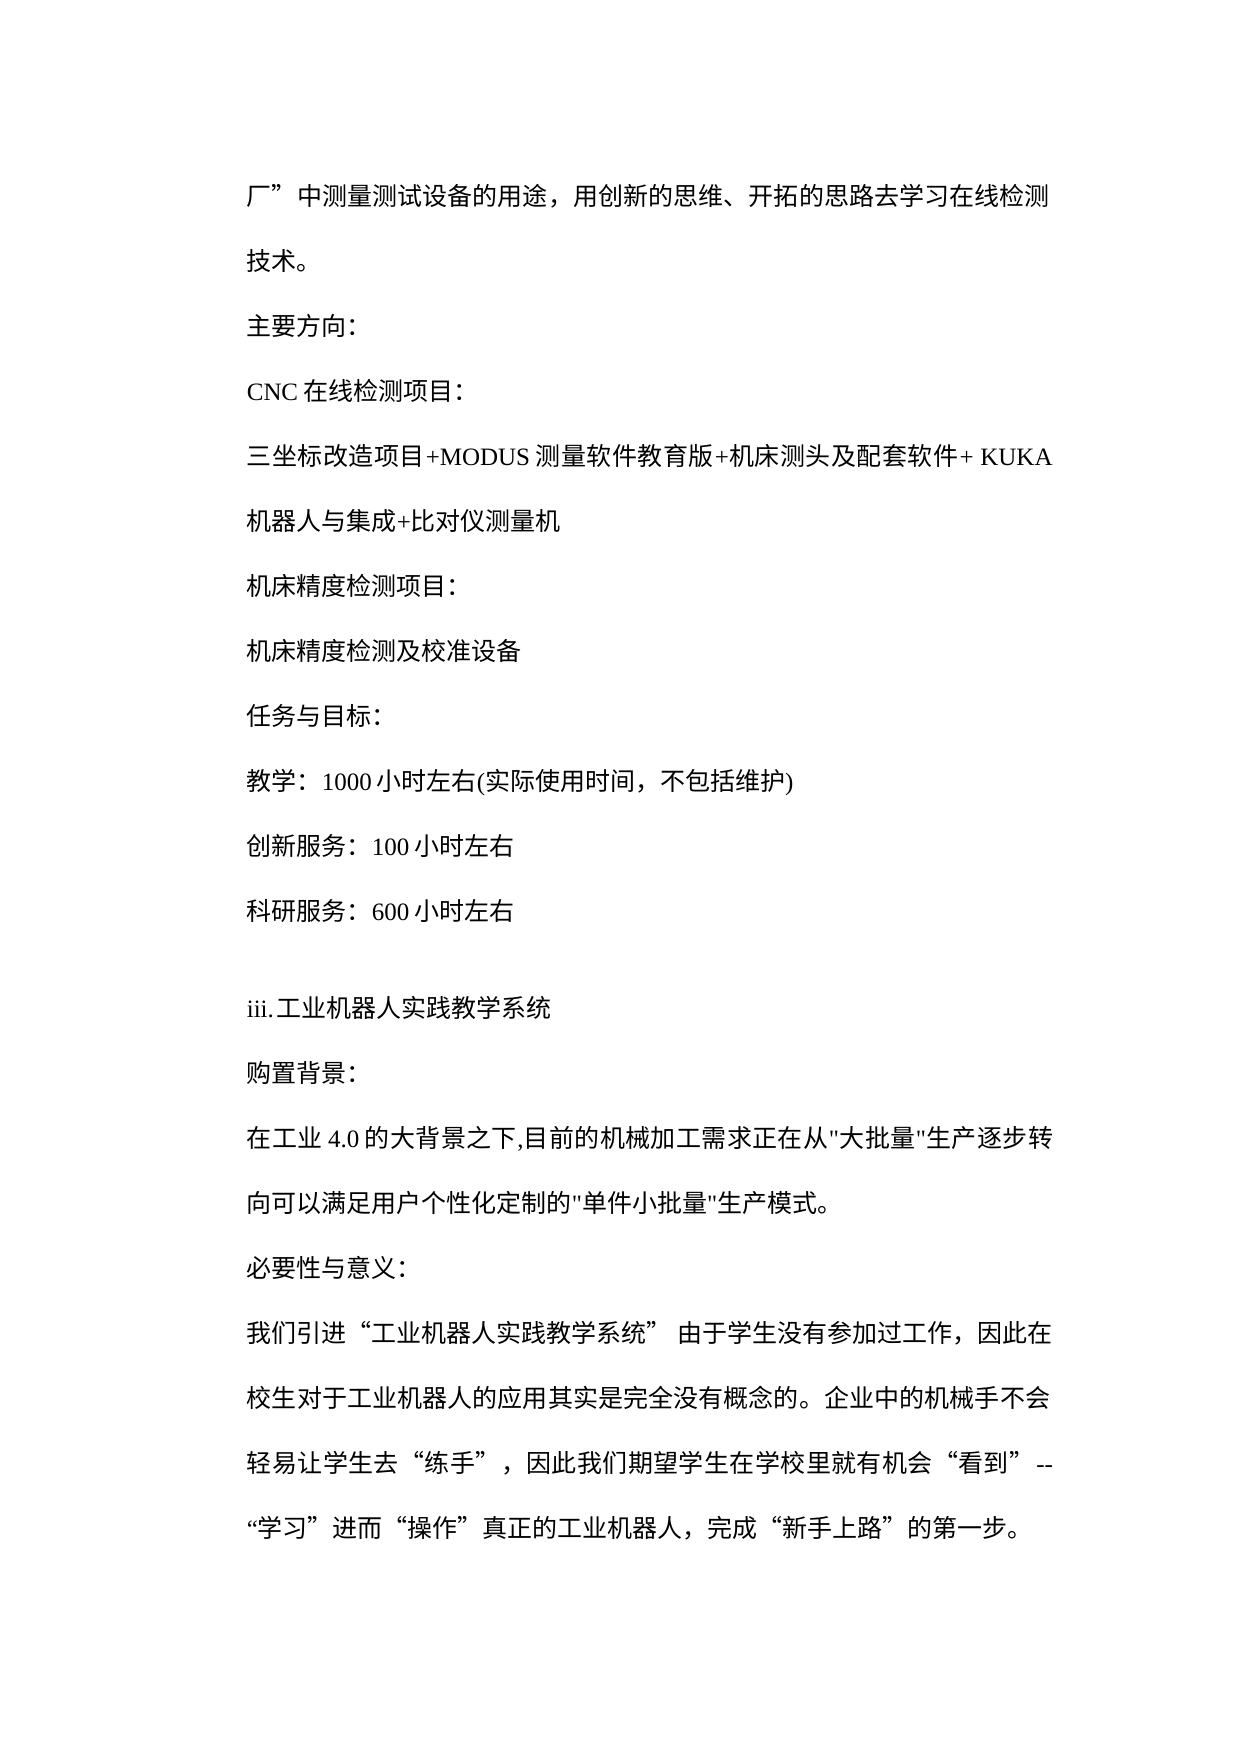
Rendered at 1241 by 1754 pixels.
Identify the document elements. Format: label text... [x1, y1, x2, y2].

text 科研服务：600小时左右 [247, 877, 1053, 942]
text 创新服务：100小时左右 [247, 812, 1053, 877]
text 主要方向： [247, 292, 1053, 357]
text 教学：1000小时左右(实际使用时间，不包括维护) [247, 747, 1053, 812]
text 机床精度检测及校准设备 [247, 617, 1053, 682]
list 工业机器人实践教学系统 [247, 974, 1053, 1039]
text 在工业4.0的大背景之下,目前的机械加工需求正在从"大批量"生产逐步转向可以满足用户个性化定制的"单件小批量"生产模式。 [247, 1104, 1053, 1234]
text 我们引进“工业机器人实践教学系统” 由于学生没有参加过工作，因此在校生对于工业机器人的应用其实是完全没有概念的。企业中的机械手不会轻易让学生去“练手”，因此我们期望学生在学校里就有机会“看到”--“学习”进而“操作”真正的工业机器人，完成“新手上路”的第一步。 [247, 1299, 1053, 1559]
text 购置背景： [247, 1039, 1053, 1104]
text 必要性与意义： [247, 1234, 1053, 1299]
text 机床精度检测项目： [247, 552, 1053, 617]
text CNC在线检测项目： [247, 357, 1053, 422]
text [247, 162, 1053, 292]
text 任务与目标： [247, 682, 1053, 747]
text 三坐标改造项目+MODUS测量软件教育版+机床测头及配套软件+ KUKA机器人与集成+比对仪测量机 [247, 422, 1053, 552]
